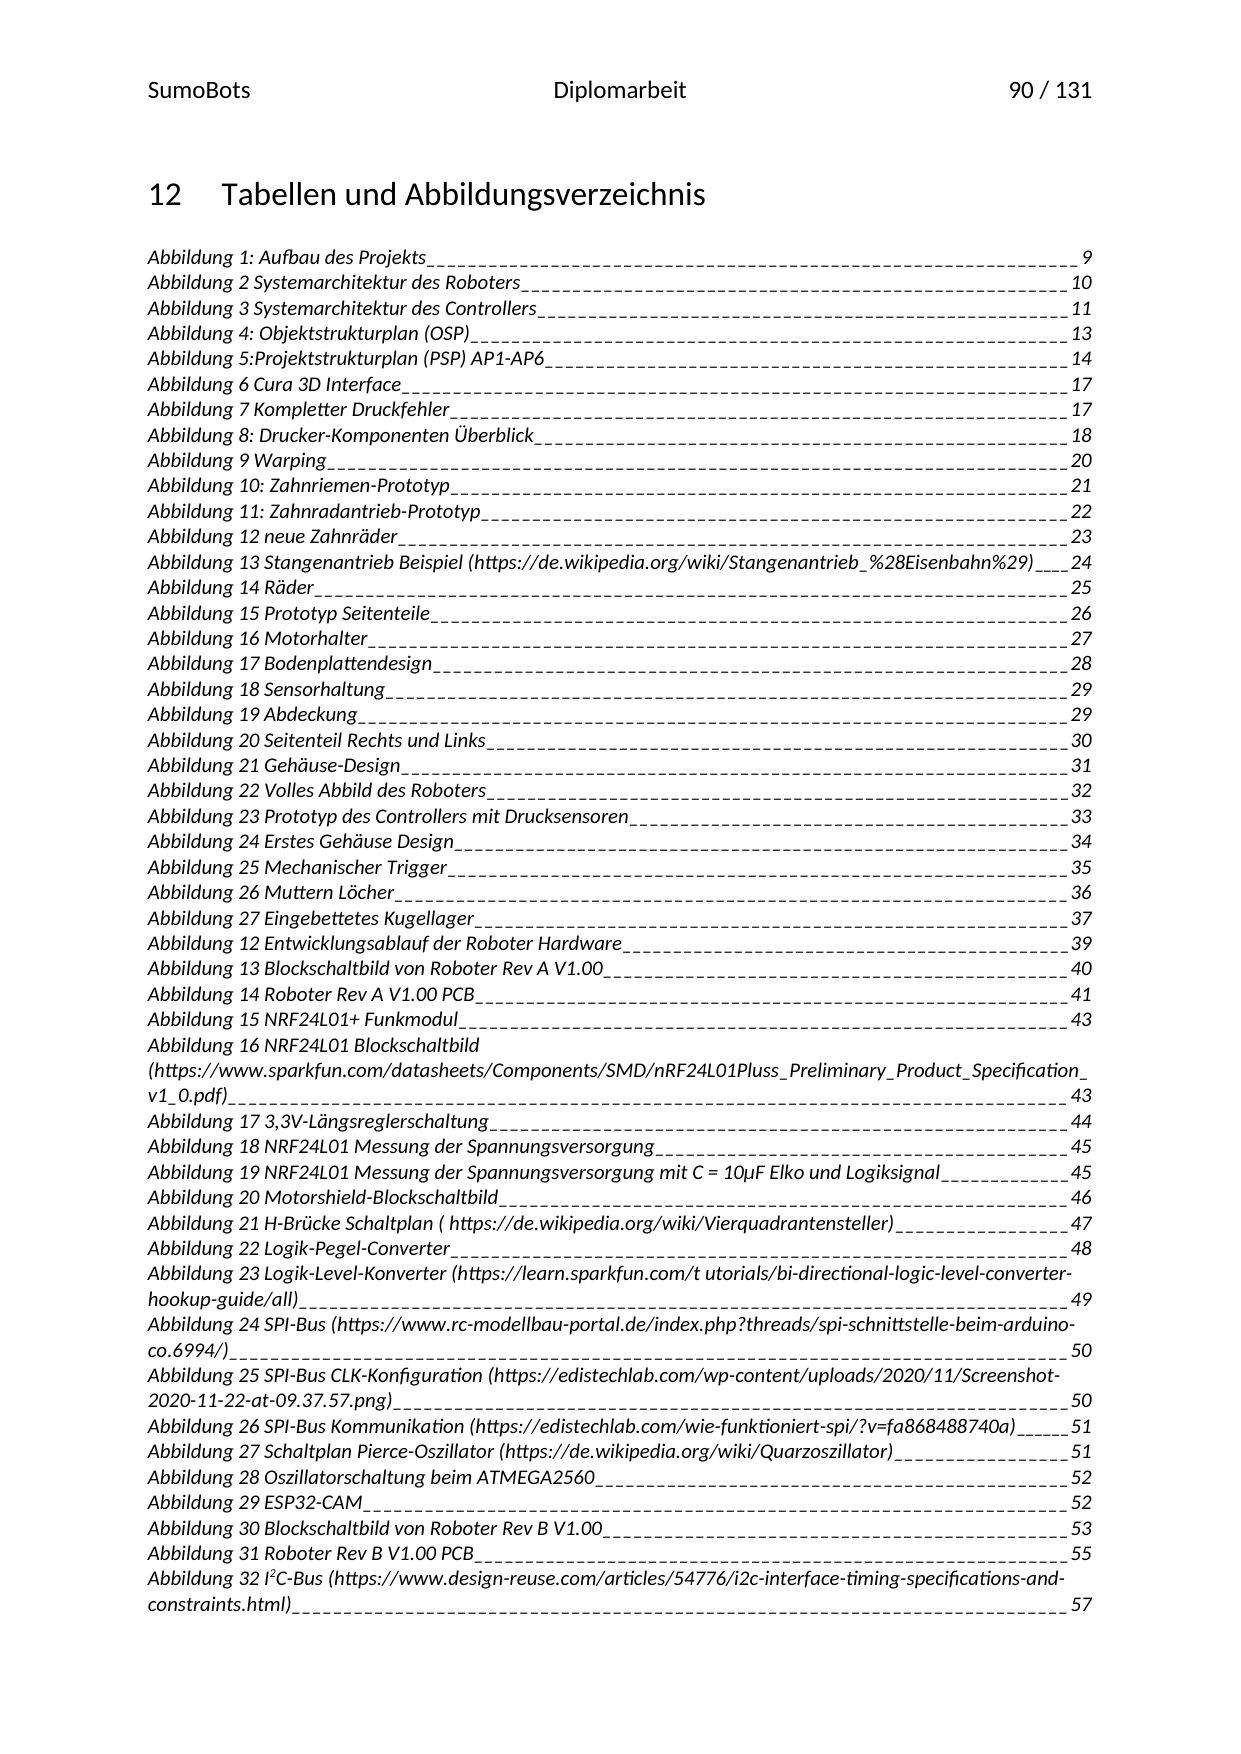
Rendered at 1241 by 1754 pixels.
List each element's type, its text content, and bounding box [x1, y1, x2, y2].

text Abbildung 9 Warping 20 [148, 447, 1093, 473]
text Abbildung 23 Prototyp des Controllers mit Drucksensoren 33 [148, 803, 1093, 828]
text Abbildung 28 Oszillatorschaltung beim ATMEGA2560 52 [148, 1464, 1093, 1489]
text Abbildung 12 Entwicklungsablauf der Roboter Hardware 39 [148, 930, 1093, 956]
text Abbildung 8: Drucker-Komponenten Überblick 18 [148, 422, 1093, 447]
text Abbildung 20 Seitenteil Rechts und Links 30 [148, 727, 1093, 752]
text Abbildung 4: Objektstrukturplan (OSP) 13 [148, 320, 1093, 346]
text Abbildung 17 Bodenplattendesign 28 [148, 651, 1093, 676]
text Abbildung 12 neue Zahnräder 23 [148, 523, 1093, 549]
text Abbildung 18 NRF24L01 Messung der Spannungsversorgung 45 [148, 1133, 1093, 1159]
text Abbildung 30 Blockschaltbild von Roboter Rev B V1.00 53 [148, 1515, 1093, 1540]
text Abbildung 23 Logik-Level-Konverter (https://learn.sparkfun.com/t utorials/bi-directional-logic-level-converter-hookup-guide/all) 49 [148, 1261, 1093, 1311]
text Abbildung 15 NRF24L01+ Funkmodul 43 [148, 1006, 1093, 1032]
text Abbildung 10: Zahnriemen-Prototyp 21 [148, 473, 1093, 498]
text Abbildung 3 Systemarchitektur des Controllers 11 [148, 295, 1093, 320]
text Abbildung 24 Erstes Gehäuse Design 34 [148, 828, 1093, 854]
text Abbildung 31 Roboter Rev B V1.00 PCB 55 [148, 1540, 1093, 1566]
text Abbildung 26 SPI-Bus Kommunikation (https://edistechlab.com/wie-funktioniert-spi/?v=fa868488740a) 51 [148, 1413, 1093, 1438]
text Abbildung 13 Stangenantrieb Beispiel (https://de.wikipedia.org/wiki/Stangenantrieb_%28Eisenbahn%29) 24 [148, 549, 1093, 574]
text Abbildung 26 Muttern Löcher 36 [148, 879, 1093, 905]
text Abbildung 22 Volles Abbild des Roboters 32 [148, 778, 1093, 803]
text Abbildung 24 SPI-Bus (https://www.rc-modellbau-portal.de/index.php?threads/spi-schnittstelle-beim-arduino-co.6994/) 50 [148, 1311, 1093, 1362]
text Abbildung 27 Eingebettetes Kugellager 37 [148, 905, 1093, 930]
text Abbildung 32 I2C-Bus (https://www.design-reuse.com/articles/54776/i2c-interface-timing-specifications-and-constraints.html) 57 [148, 1566, 1093, 1616]
text Abbildung 27 Schaltplan Pierce-Oszillator (https://de.wikipedia.org/wiki/Quarzoszillator) 51 [148, 1438, 1093, 1464]
text Abbildung 7 Kompletter Druckfehler 17 [148, 396, 1093, 422]
text Abbildung 6 Cura 3D Interface 17 [148, 371, 1093, 396]
text Abbildung 5:Projektstrukturplan (PSP) AP1-AP6 14 [148, 346, 1093, 371]
text Abbildung 22 Logik-Pegel-Converter 48 [148, 1235, 1093, 1261]
text Abbildung 25 Mechanischer Trigger 35 [148, 854, 1093, 879]
text Abbildung 2 Systemarchitektur des Roboters 10 [148, 269, 1093, 295]
text Abbildung 14 Räder 25 [148, 574, 1093, 600]
text Abbildung 13 Blockschaltbild von Roboter Rev A V1.00 40 [148, 956, 1093, 981]
text Abbildung 16 NRF24L01 Blockschaltbild (https://www.sparkfun.com/datasheets/Components/SMD/nRF24L01Pluss_Preliminary_Product_Specification_v1_0.pdf) 43 [148, 1032, 1093, 1108]
text Abbildung 18 Sensorhaltung 29 [148, 676, 1093, 701]
text Abbildung 25 SPI-Bus CLK-Konfiguration (https://edistechlab.com/wp-content/uploads/2020/11/Screenshot-2020-11-22-at-09.37.57.png) 50 [148, 1362, 1093, 1413]
text Abbildung 11: Zahnradantrieb-Prototyp 22 [148, 498, 1093, 523]
text Abbildung 21 Gehäuse-Design 31 [148, 752, 1093, 778]
text Abbildung 17 3,3V-Längsreglerschaltung 44 [148, 1108, 1093, 1133]
text Abbildung 20 Motorshield-Blockschaltbild 46 [148, 1184, 1093, 1210]
text Abbildung 16 Motorhalter 27 [148, 625, 1093, 651]
text Abbildung 14 Roboter Rev A V1.00 PCB 41 [148, 981, 1093, 1006]
text Abbildung 29 ESP32-CAM 52 [148, 1489, 1093, 1515]
text Abbildung 19 NRF24L01 Messung der Spannungsversorgung mit C = 10µF Elko und Logiksignal 45 [148, 1159, 1093, 1184]
text Abbildung 15 Prototyp Seitenteile 26 [148, 600, 1093, 625]
text Abbildung 1: Aufbau des Projekts 9 [148, 244, 1093, 269]
text Abbildung 19 Abdeckung 29 [148, 701, 1093, 727]
text Abbildung 21 H-Brücke Schaltplan ( https://de.wikipedia.org/wiki/Vierquadrantensteller) 47 [148, 1210, 1093, 1235]
subtitle Tabellen und Abbildungsverzeichnis [148, 173, 1093, 213]
